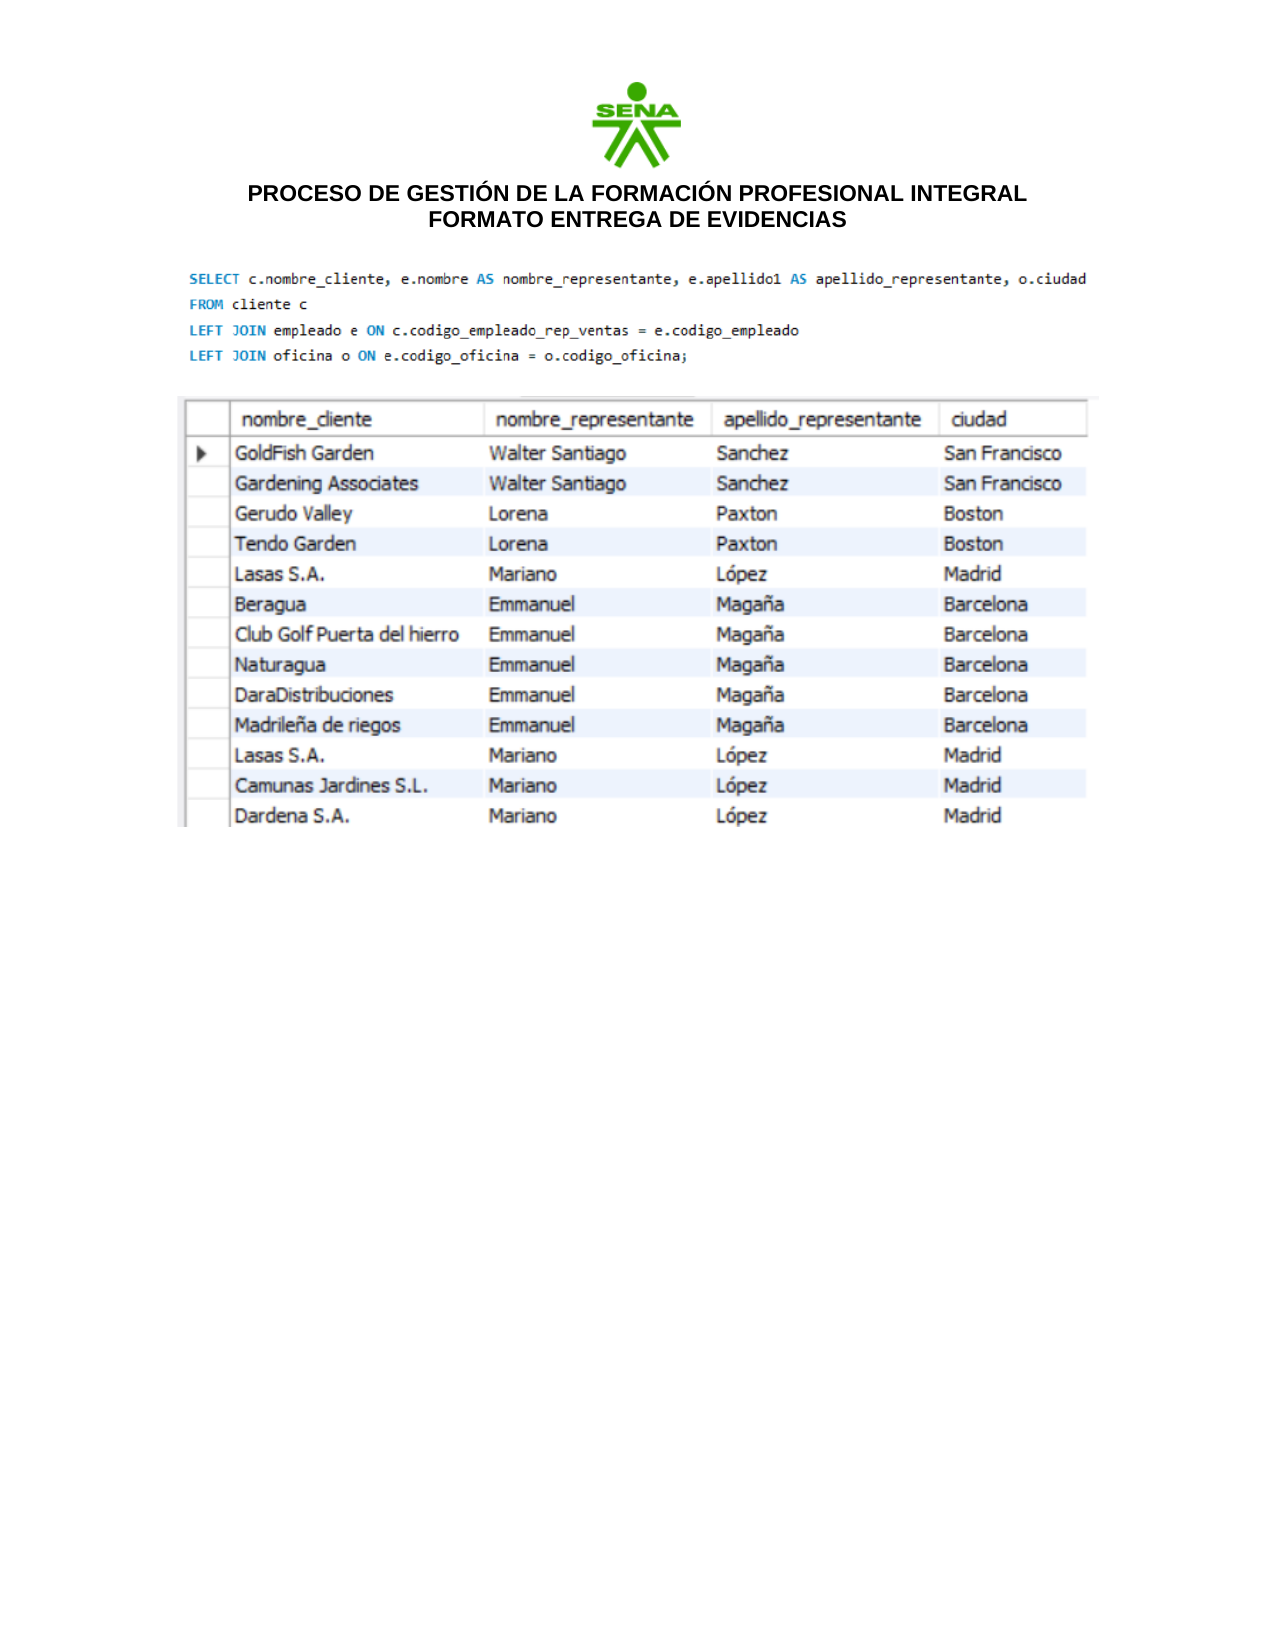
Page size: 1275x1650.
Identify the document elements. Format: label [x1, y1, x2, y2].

picture [177, 396, 1099, 827]
picture [177, 260, 1099, 378]
picture [586, 73, 689, 180]
